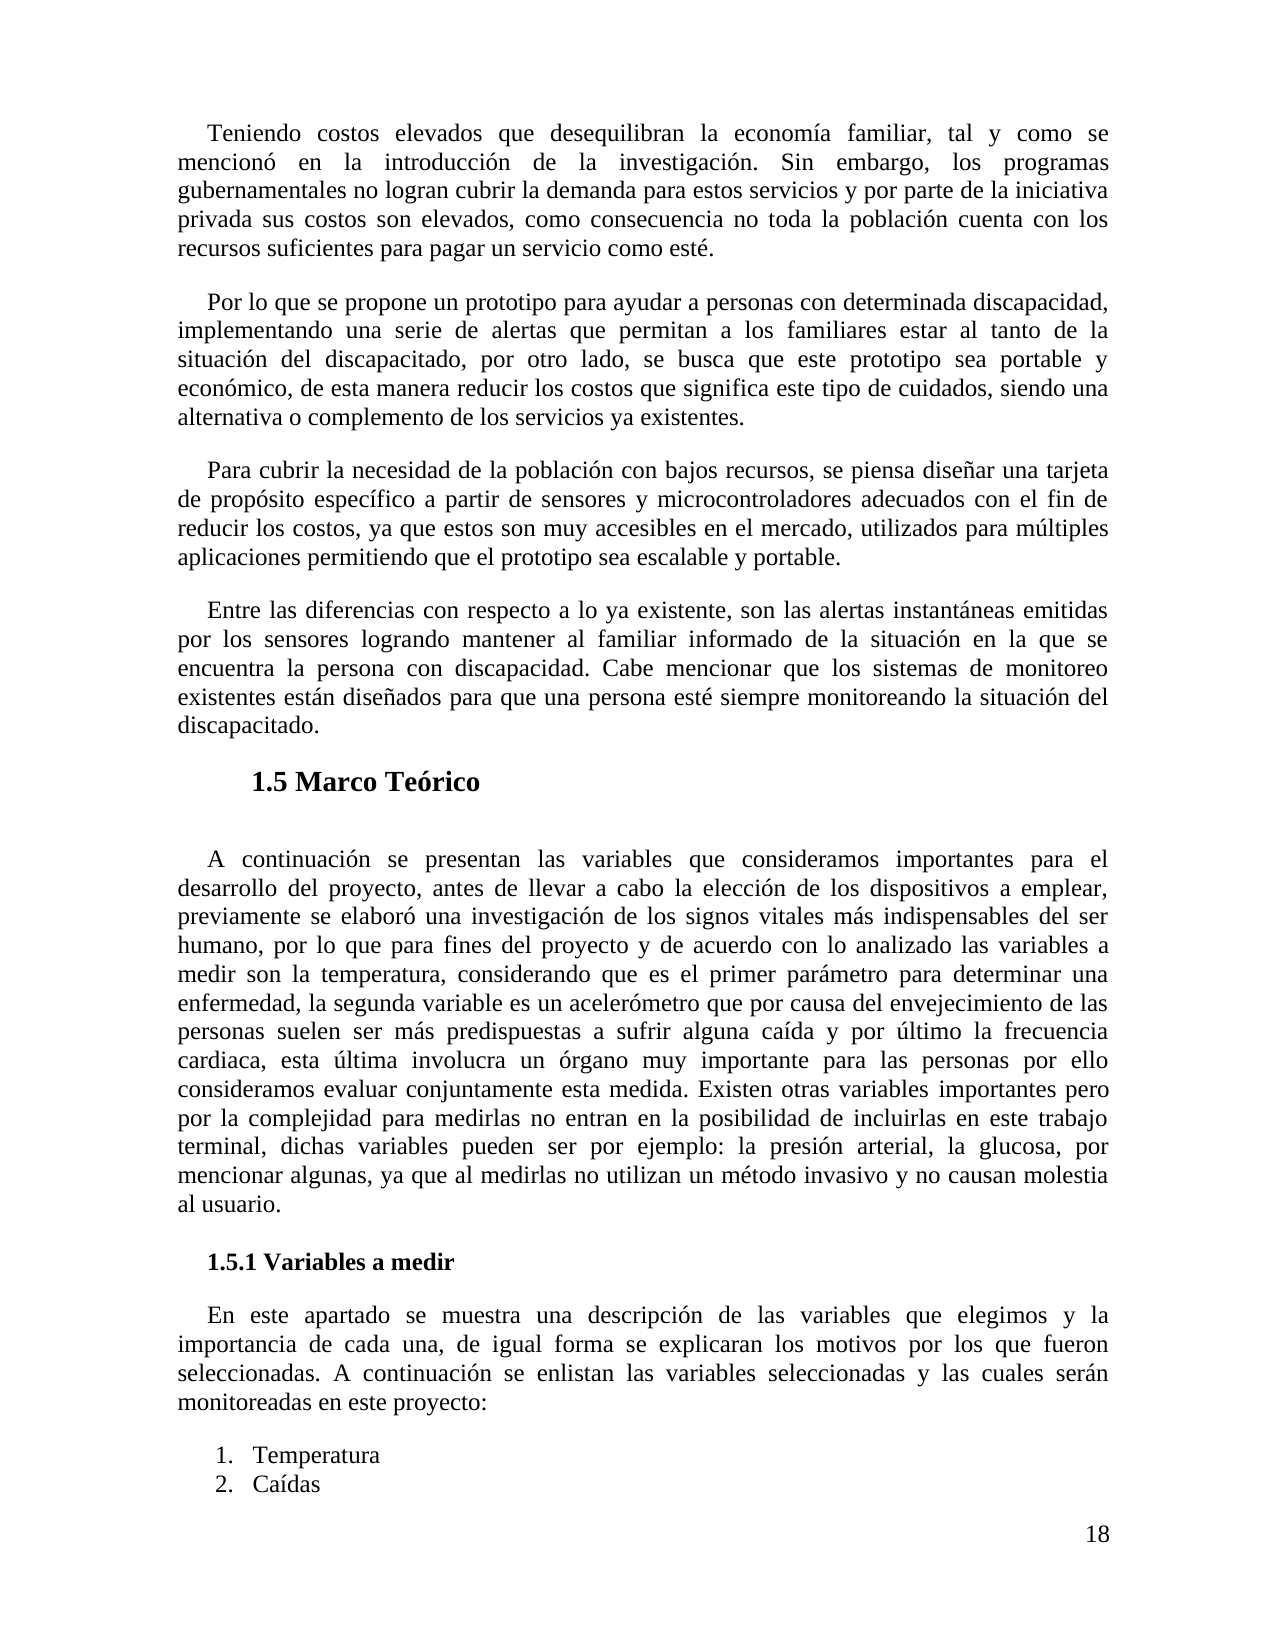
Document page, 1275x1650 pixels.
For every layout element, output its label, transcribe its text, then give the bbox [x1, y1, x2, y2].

subtitle 1.5.1 Variables a medir [177, 1247, 1109, 1276]
text A continuación se presentan las variables que consideramos importantes para el desarrollo del proyecto, antes de llevar a cabo la elección de los dispositivos a emplear, previamente se elaboró una investigación de los signos vitales más indispensables del ser humano, por lo que para fines del proyecto y de acuerdo con lo analizado las variables a medir son la temperatura, considerando que es el primer parámetro para determinar una enfermedad, la segunda variable es un acelerómetro que por causa del envejecimiento de las personas suelen ser más predispuestas a sufrir alguna caída y por último la frecuencia cardiaca, esta última involucra un órgano muy importante para las personas por ello consideramos evaluar conjuntamente esta medida. Existen otras variables importantes pero por la complejidad para medirlas no entran en la posibilidad de incluirlas en este trabajo terminal, dichas variables pueden ser por ejemplo: la presión arterial, la glucosa, por mencionar algunas, ya que al medirlas no utilizan un método invasivo y no causan molestia al usuario. [177, 844, 1109, 1218]
text En este apartado se muestra una descripción de las variables que elegimos y la importancia de cada una, de igual forma se explicaran los motivos por los que fueron seleccionadas. A continuación se enlistan las variables seleccionadas y las cuales serán monitoreadas en este proyecto: [177, 1301, 1109, 1416]
text Entre las diferencias con respecto a lo ya existente, son las alertas instantáneas emitidas por los sensores logrando mantener al familiar informado de la situación en la que se encuentra la persona con discapacidad. Cabe mencionar que los sistemas de monitoreo existentes están diseñados para que una persona esté siempre monitoreando la situación del discapacitado. [177, 596, 1109, 739]
subtitle 1.5 Marco Teórico [251, 764, 1109, 798]
text Por lo que se propone un prototipo para ayudar a personas con determinada discapacidad, implementando una serie de alertas que permitan a los familiares estar al tanto de la situación del discapacitado, por otro lado, se busca que este prototipo sea portable y económico, de esta manera reducir los costos que significa este tipo de cuidados, siendo una alternativa o complemento de los servicios ya existentes. [177, 287, 1109, 431]
list Caídas [215, 1469, 1109, 1498]
text Teniendo costos elevados que desequilibran la economía familiar, tal y como se mencionó en la introducción de la investigación. Sin embargo, los programas gubernamentales no logran cubrir la demanda para estos servicios y por parte de la iniciativa privada sus costos son elevados, como consecuencia no toda la población cuenta con los recursos suficientes para pagar un servicio como esté. [177, 118, 1109, 262]
list Temperatura [215, 1441, 1109, 1469]
text Para cubrir la necesidad de la población con bajos recursos, se piensa diseñar una tarjeta de propósito específico a partir de sensores y microcontroladores adecuados con el fin de reducir los costos, ya que estos son muy accesibles en el mercado, utilizados para múltiples aplicaciones permitiendo que el prototipo sea escalable y portable. [177, 456, 1109, 571]
